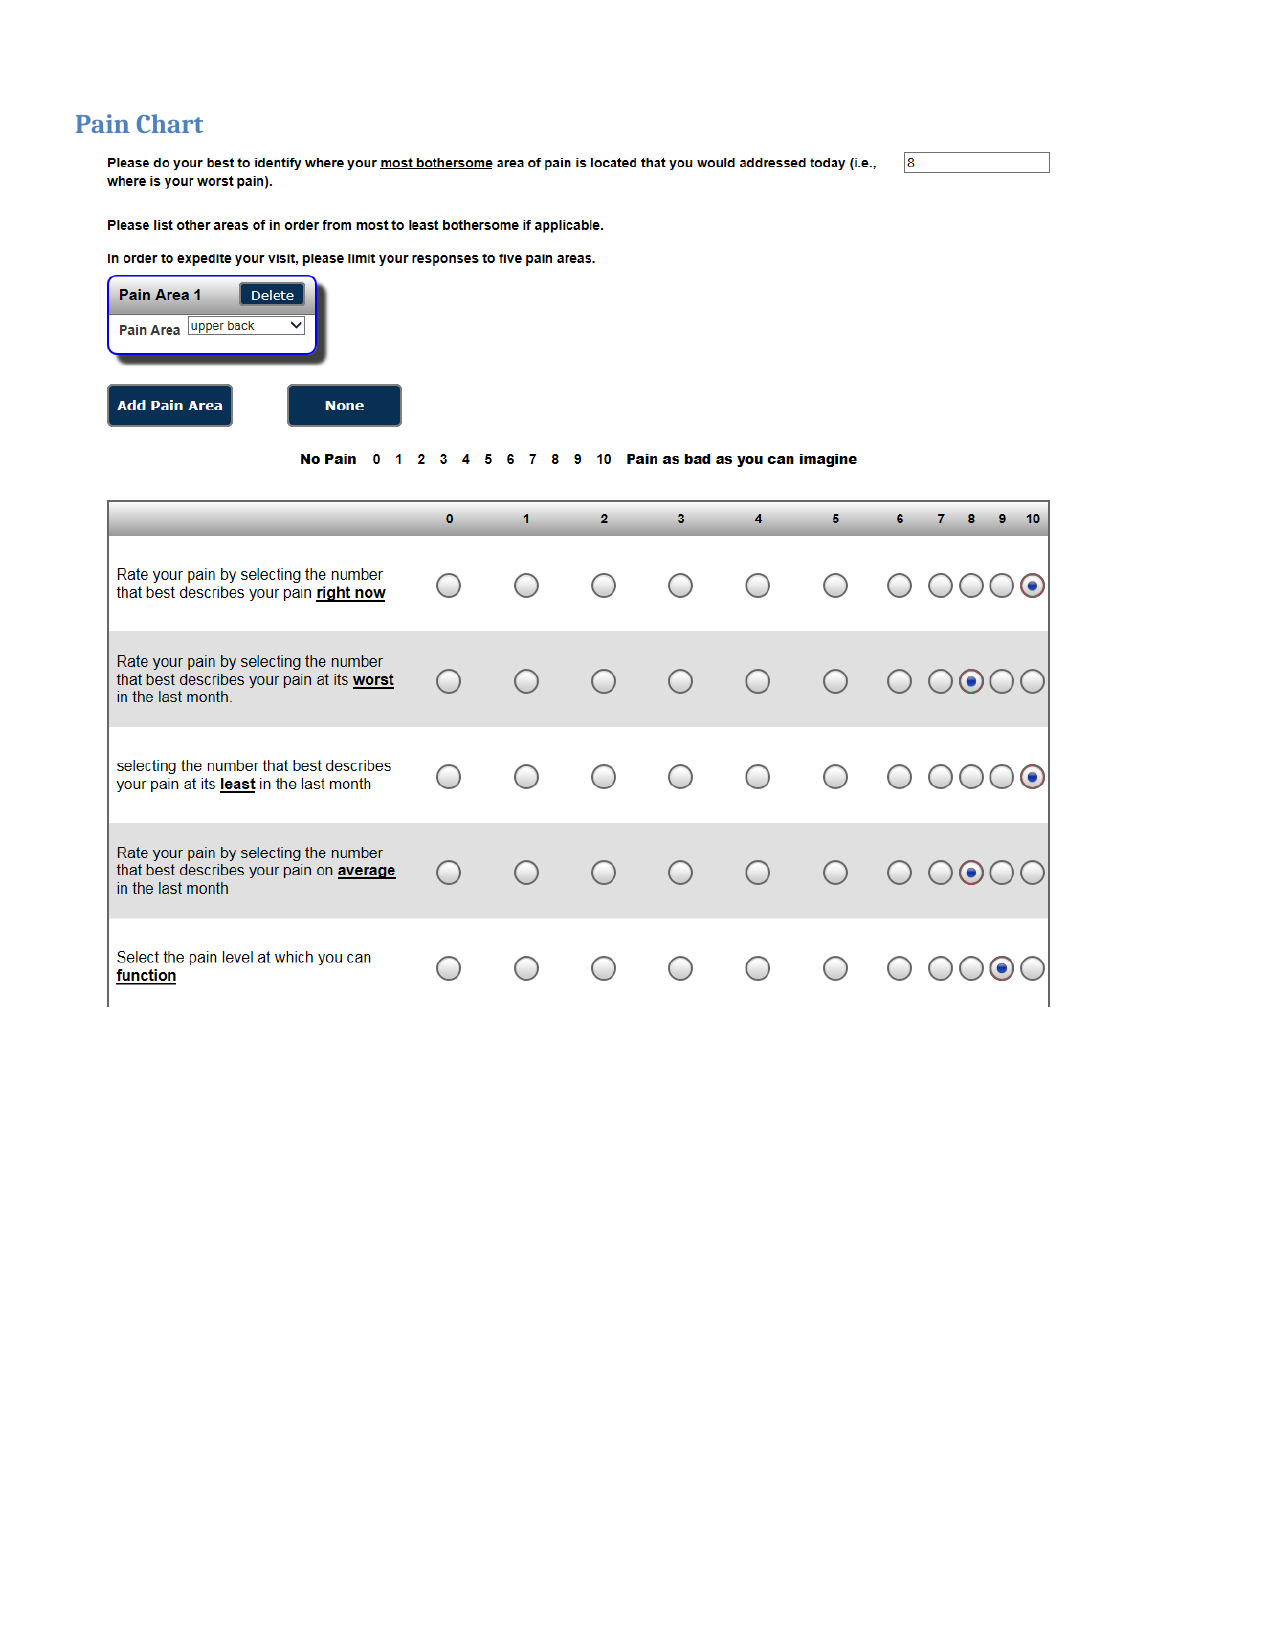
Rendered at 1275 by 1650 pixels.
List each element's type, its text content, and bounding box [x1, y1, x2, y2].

picture [80, 144, 1056, 1007]
subtitle Pain Chart [75, 37, 1200, 140]
